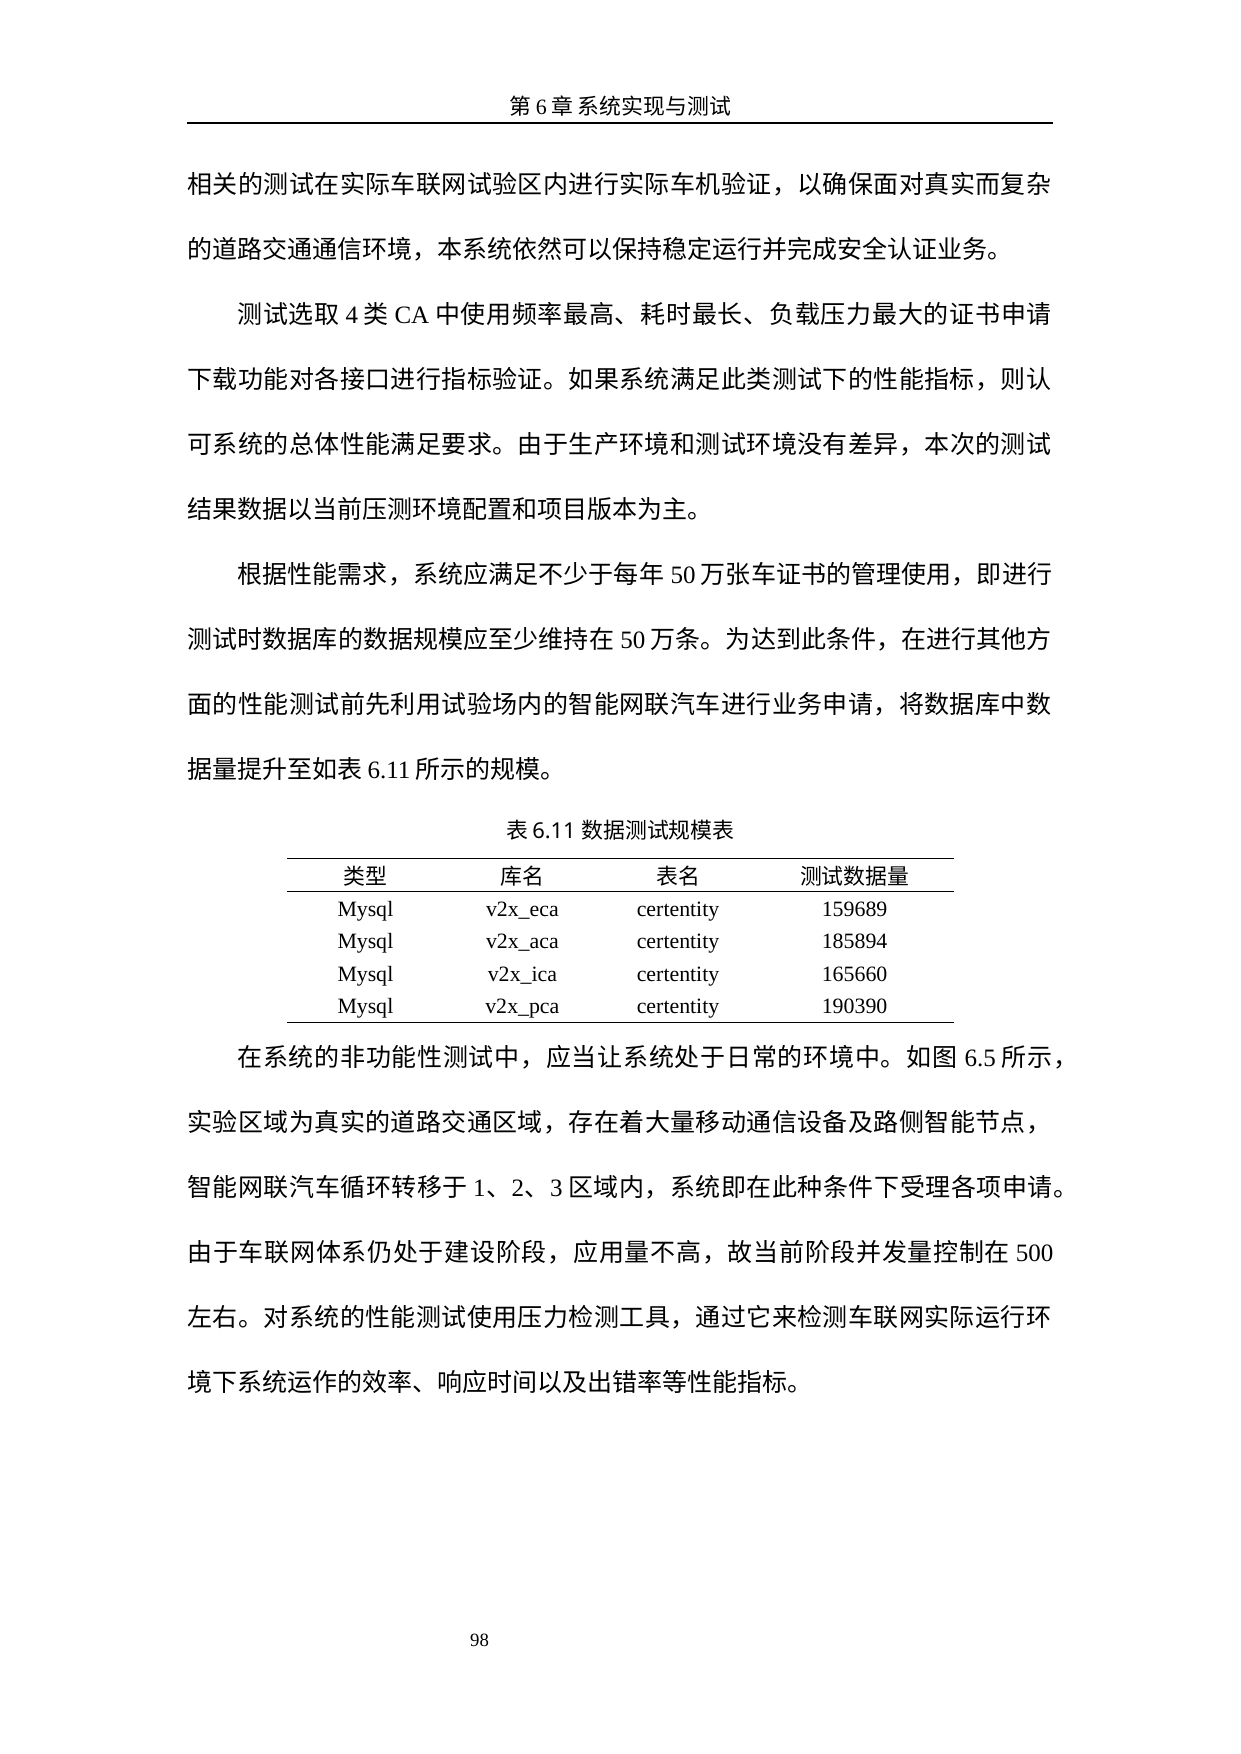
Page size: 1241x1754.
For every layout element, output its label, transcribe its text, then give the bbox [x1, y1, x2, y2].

table_cell certentity [601, 925, 755, 957]
table_cell 185894 [755, 925, 953, 957]
table_cell v2x_pca [444, 990, 601, 1022]
text 根据性能需求，系统应满足不少于每年50万张车证书的管理使用，即进行测试时数据库的数据规模应至少维持在50万条。为达到此条件，在进行其他方面的性能测试前先利用试验场内的智能网联汽车进行业务申请，将数据库中数据量提升至如表6.11所示的规模。 [187, 540, 1053, 800]
text 测试选取4类CA中使用频率最高、耗时最长、负载压力最大的证书申请下载功能对各接口进行指标验证。如果系统满足此类测试下的性能指标，则认可系统的总体性能满足要求。由于生产环境和测试环境没有差异，本次的测试结果数据以当前压测环境配置和项目版本为主。 [187, 280, 1053, 540]
table_header 测试数据量 [755, 859, 953, 891]
table_cell v2x_aca [444, 925, 601, 957]
table_cell v2x_eca [444, 892, 601, 924]
table_header 表名 [601, 859, 755, 891]
table_header 类型 [287, 859, 444, 891]
table_header 库名 [444, 859, 601, 891]
table_cell 165660 [755, 957, 953, 989]
text 表6.11 数据测试规模表 [187, 812, 1053, 845]
text 在系统的非功能性测试中，应当让系统处于日常的环境中。如图6.5所示，实验区域为真实的道路交通区域，存在着大量移动通信设备及路侧智能节点，智能网联汽车循环转移于1、2、3区域内，系统即在此种条件下受理各项申请。由于车联网体系仍处于建设阶段，应用量不高，故当前阶段并发量控制在500左右。对系统的性能测试使用压力检测工具，通过它来检测车联网实际运行环境下系统运作的效率、响应时间以及出错率等性能指标。 [187, 1023, 1053, 1413]
table_cell certentity [601, 957, 755, 989]
table_cell Mysql [287, 892, 444, 924]
table_cell certentity [601, 892, 755, 924]
table_cell 190390 [755, 990, 953, 1022]
table_cell Mysql [287, 957, 444, 989]
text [187, 150, 1053, 280]
table_cell Mysql [287, 990, 444, 1022]
table_cell v2x_ica [444, 957, 601, 989]
table_cell certentity [601, 990, 755, 1022]
table_cell 159689 [755, 892, 953, 924]
table_cell Mysql [287, 925, 444, 957]
